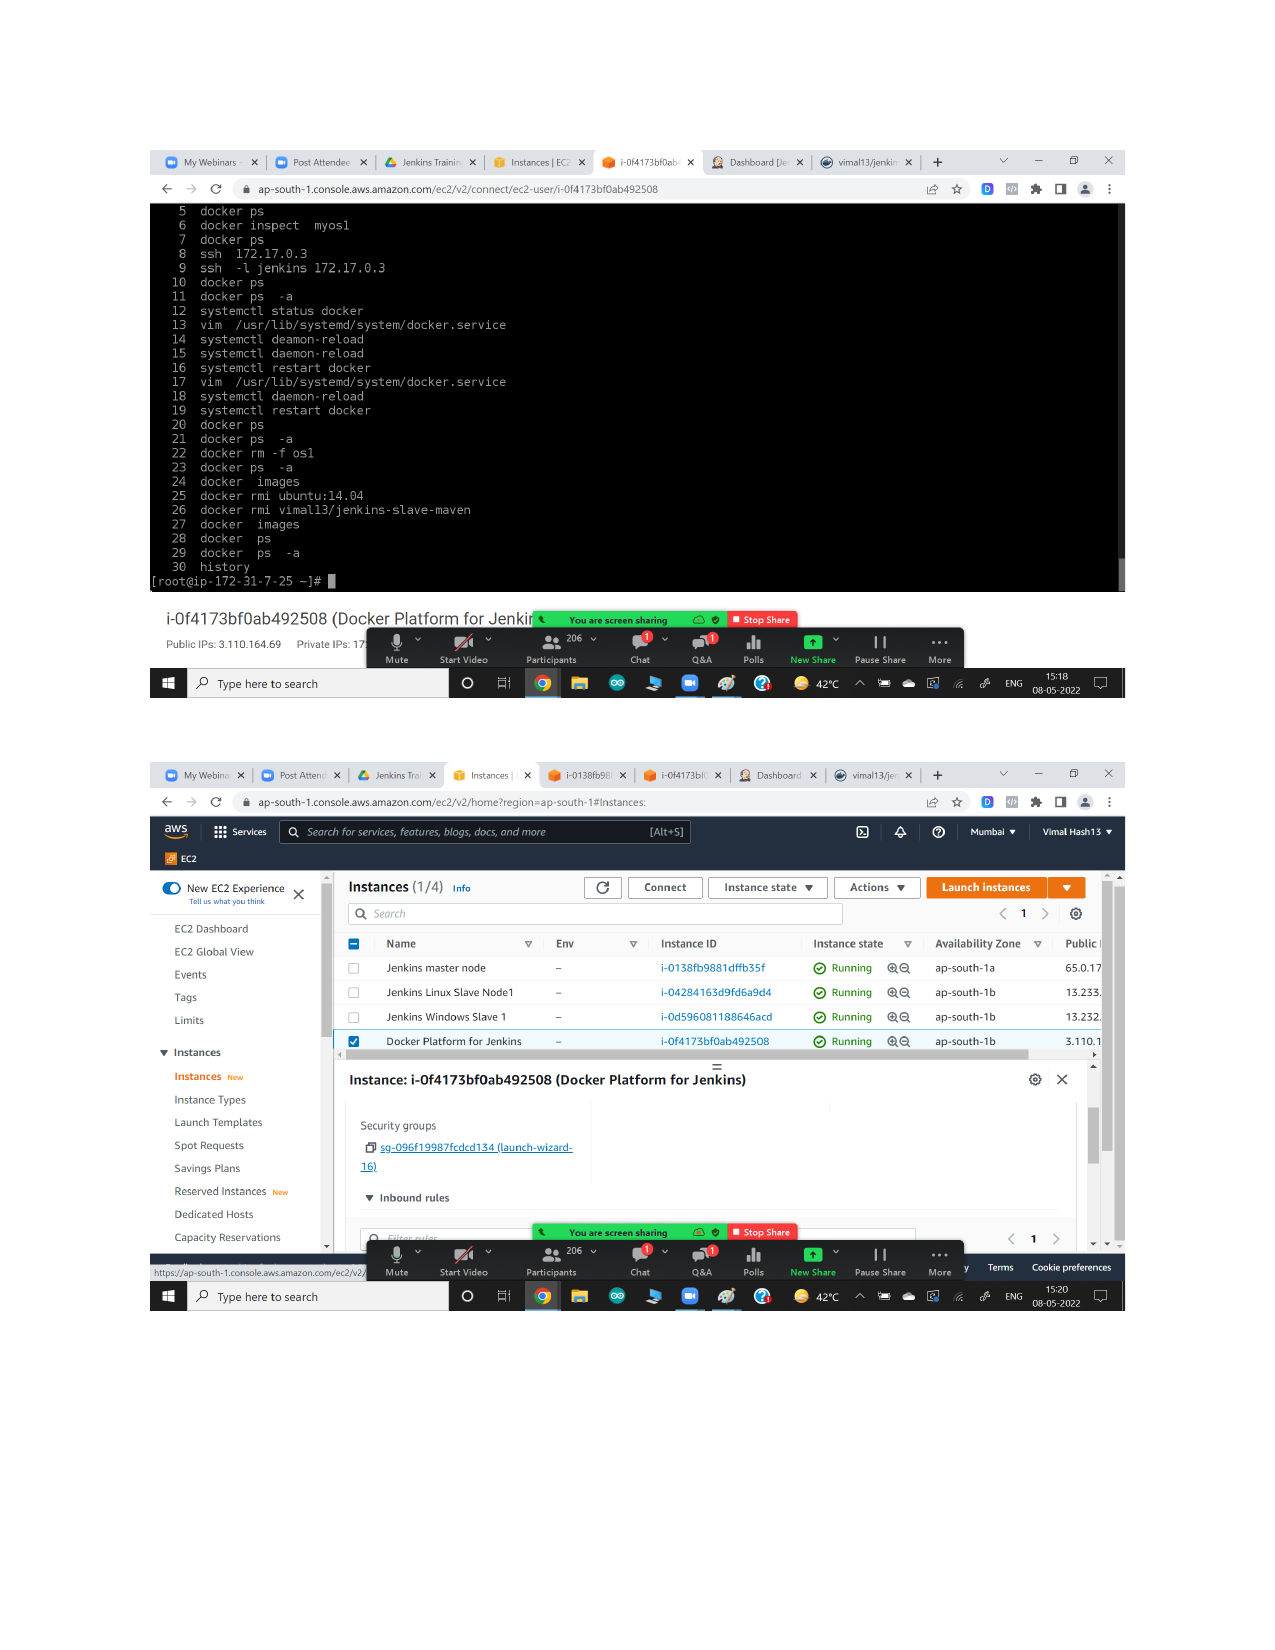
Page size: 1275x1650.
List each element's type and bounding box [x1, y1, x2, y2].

picture [150, 150, 1125, 698]
picture [150, 762, 1125, 1311]
